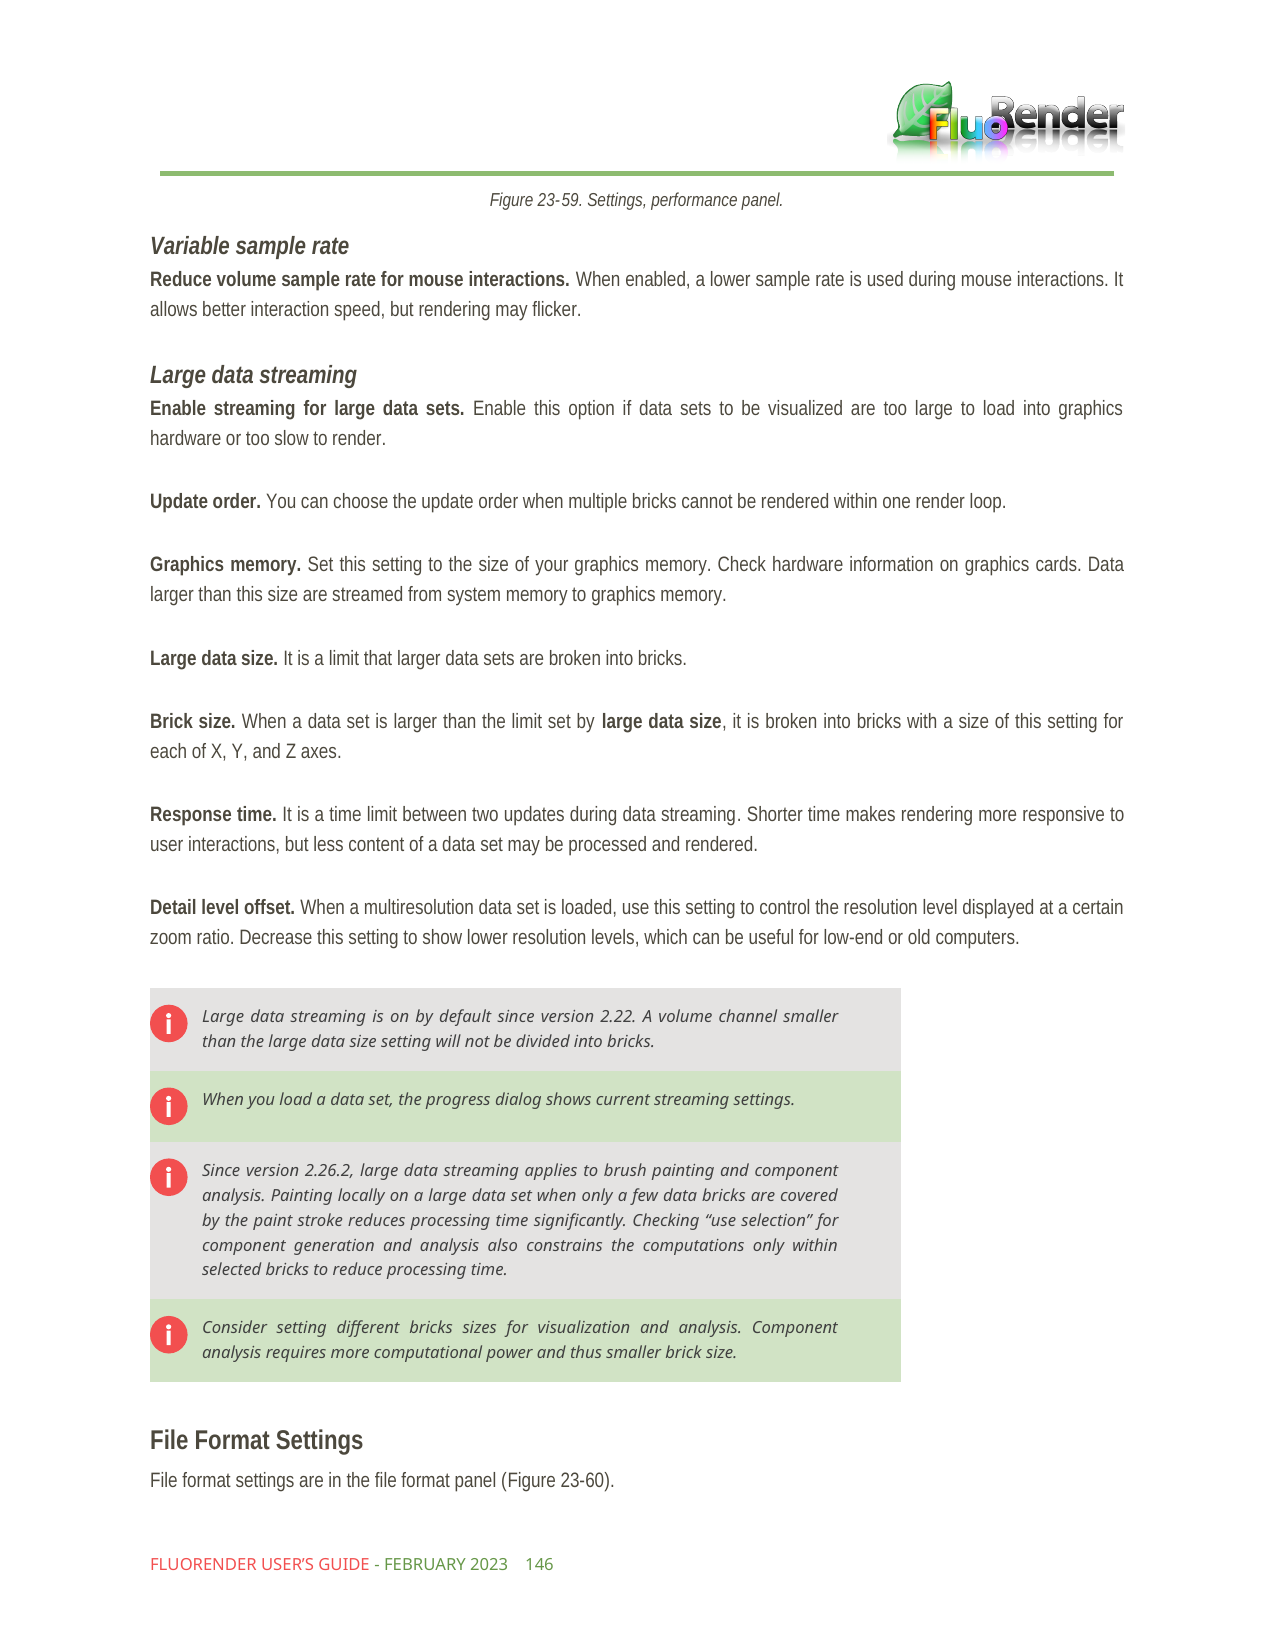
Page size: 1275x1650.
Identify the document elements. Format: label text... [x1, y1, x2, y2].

subtitle File Format Settings [150, 1424, 1125, 1456]
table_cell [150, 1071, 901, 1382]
text Update order. You can choose the update order when multiple bricks cannot be rendered within one render loop. [150, 489, 1125, 513]
text Enable streaming for large data sets. Enable this option if data sets to be visualized are too large to load into graphics hardware or too slow to render. [150, 396, 1125, 450]
subtitle Variable sample rate [150, 231, 1125, 260]
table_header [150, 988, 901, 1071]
text Graphics memory. Set this setting to the size of your graphics memory. Check hardware information on graphics cards. Data larger than this size are streamed from system memory to graphics memory. [150, 552, 1125, 606]
text Large data size. It is a limit that larger data sets are broken into bricks. [150, 645, 1125, 669]
text Response time. It is a time limit between two updates during data streaming. Shorter time makes rendering more responsive to user interactions, but less content of a data set may be processed and rendered. [150, 802, 1125, 856]
subtitle Large data streaming [150, 360, 1125, 389]
text Brick size. When a data set is larger than the limit set by large data size, it is broken into bricks with a size of this setting for each of X, Y, and Z axes. [150, 709, 1125, 762]
text Reduce volume sample rate for mouse interactions. When enabled, a lower sample rate is used during mouse interactions. It allows better interaction speed, but rendering may flicker. [150, 267, 1125, 321]
text Detail level offset. When a multiresolution data set is loaded, use this setting to control the resolution level displayed at a certain zoom ratio. Decrease this setting to show lower resolution levels, which can be useful for low-end or old computers. [150, 895, 1125, 949]
picture [887, 75, 1125, 165]
